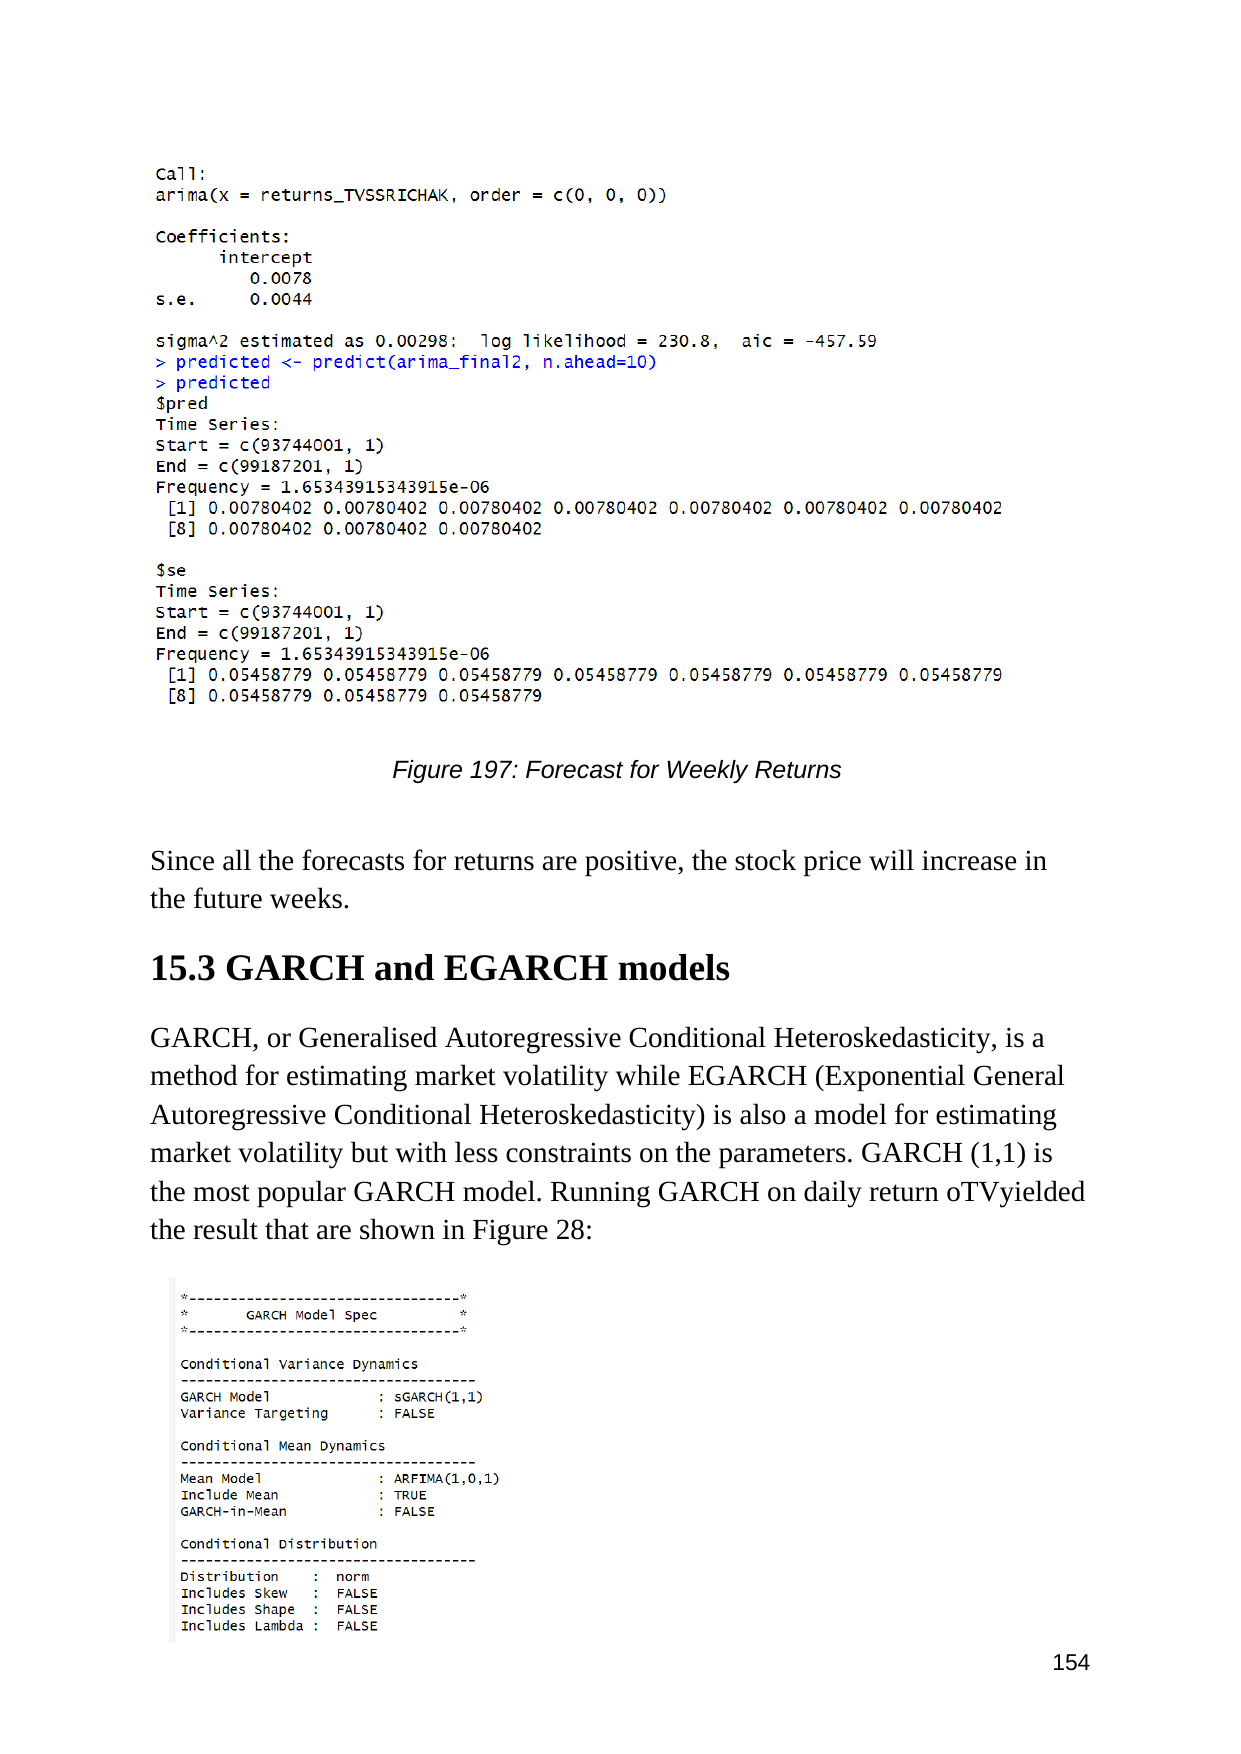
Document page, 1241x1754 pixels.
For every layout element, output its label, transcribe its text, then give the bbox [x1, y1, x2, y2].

text Since all the forecasts for returns are positive, the stock price will increase in the future weeks. [150, 843, 1090, 915]
text GARCH, or Generalised Autoregressive Conditional Heteroskedasticity, is a method for estimating market volatility while EGARCH (Exponential General Autoregressive Conditional Heteroskedasticity) is also a model for estimating market volatility but with less constraints on the parameters. GARCH (1,1) is the most popular GARCH model. Running GARCH on daily return oTVyielded the result that are shown in Figure 28: [150, 1020, 1090, 1246]
picture [150, 150, 1033, 721]
text Figure 197: Forecast for Weekly Returns [150, 755, 1090, 784]
picture [168, 1277, 661, 1643]
text 15.3 GARCH and EGARCH models [150, 945, 1090, 988]
